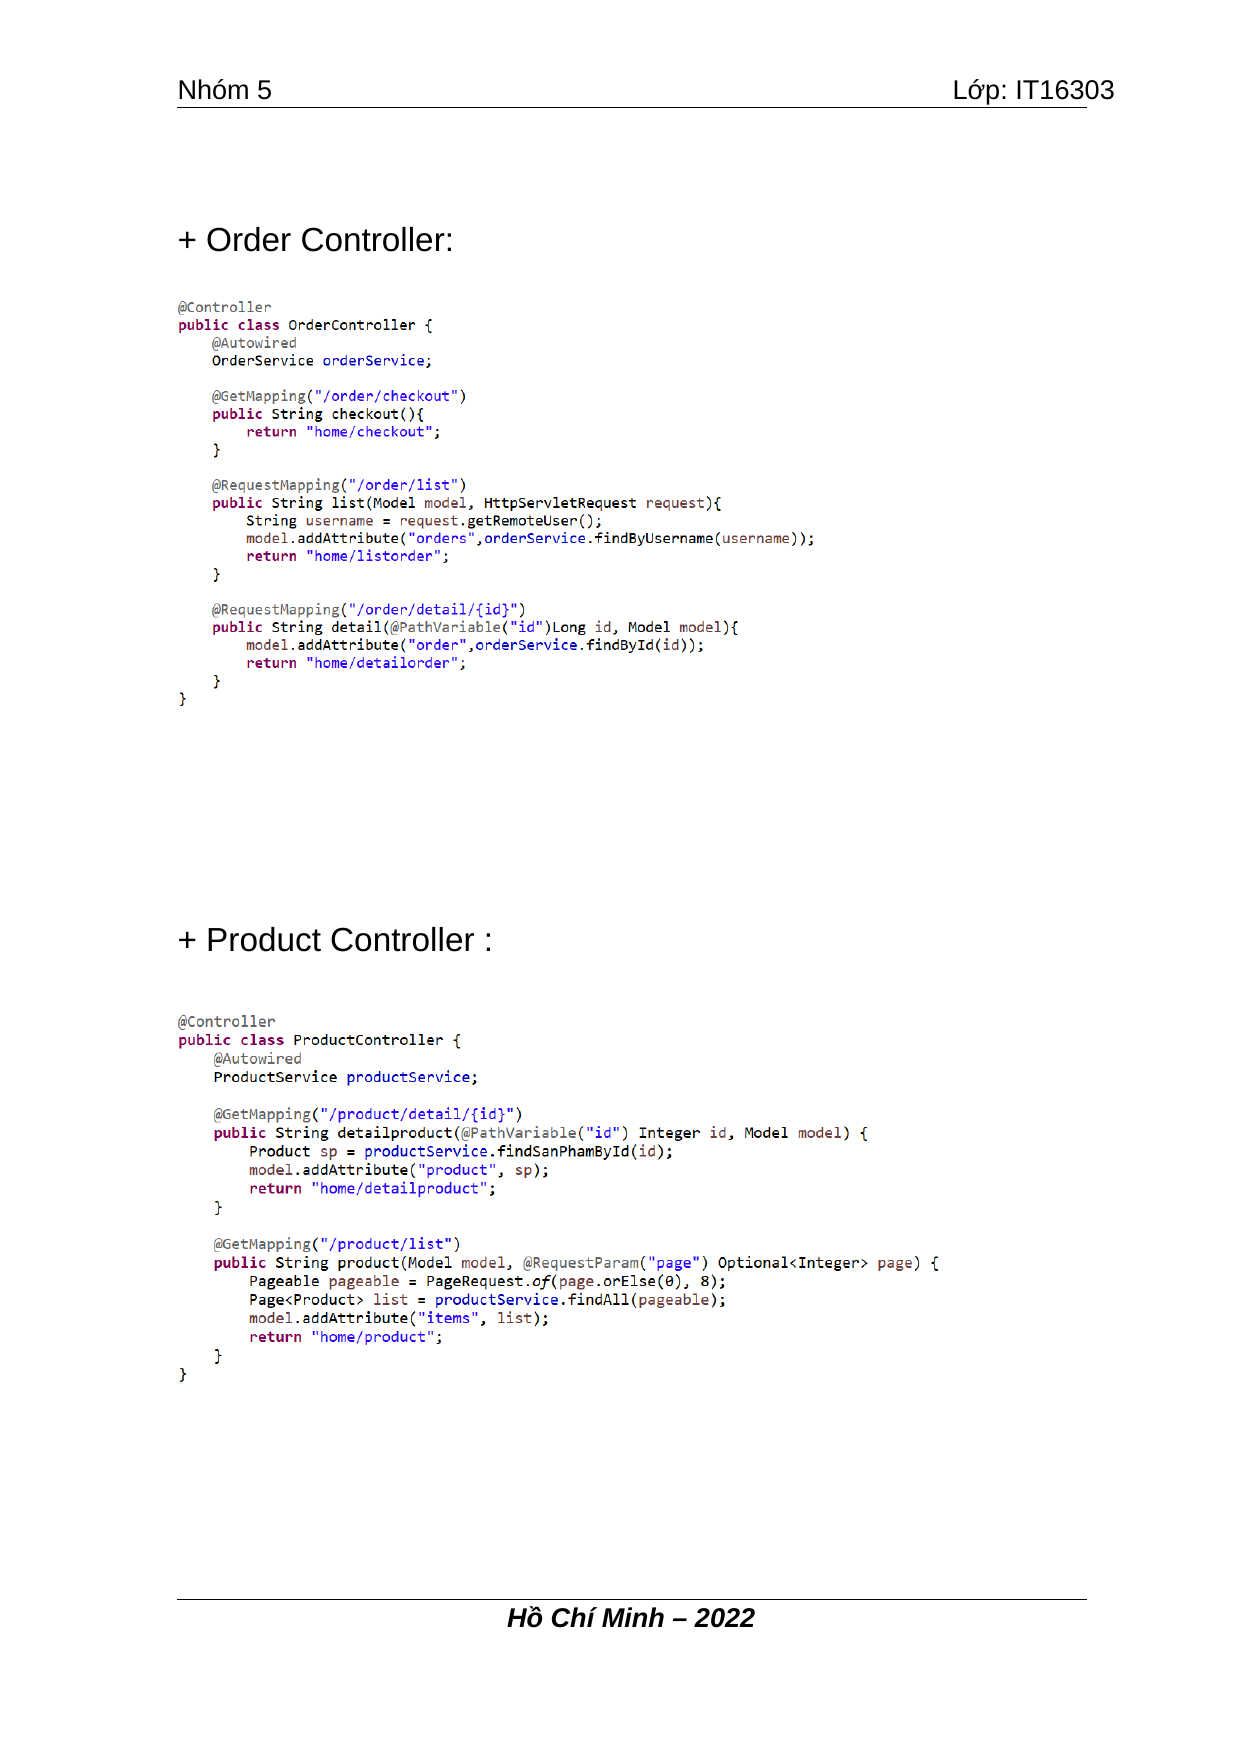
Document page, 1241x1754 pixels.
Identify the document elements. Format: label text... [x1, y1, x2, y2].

text + Product Controller : [177, 921, 1102, 959]
picture [177, 994, 1005, 1460]
text + Order Controller: [177, 220, 1102, 259]
picture [177, 294, 829, 740]
